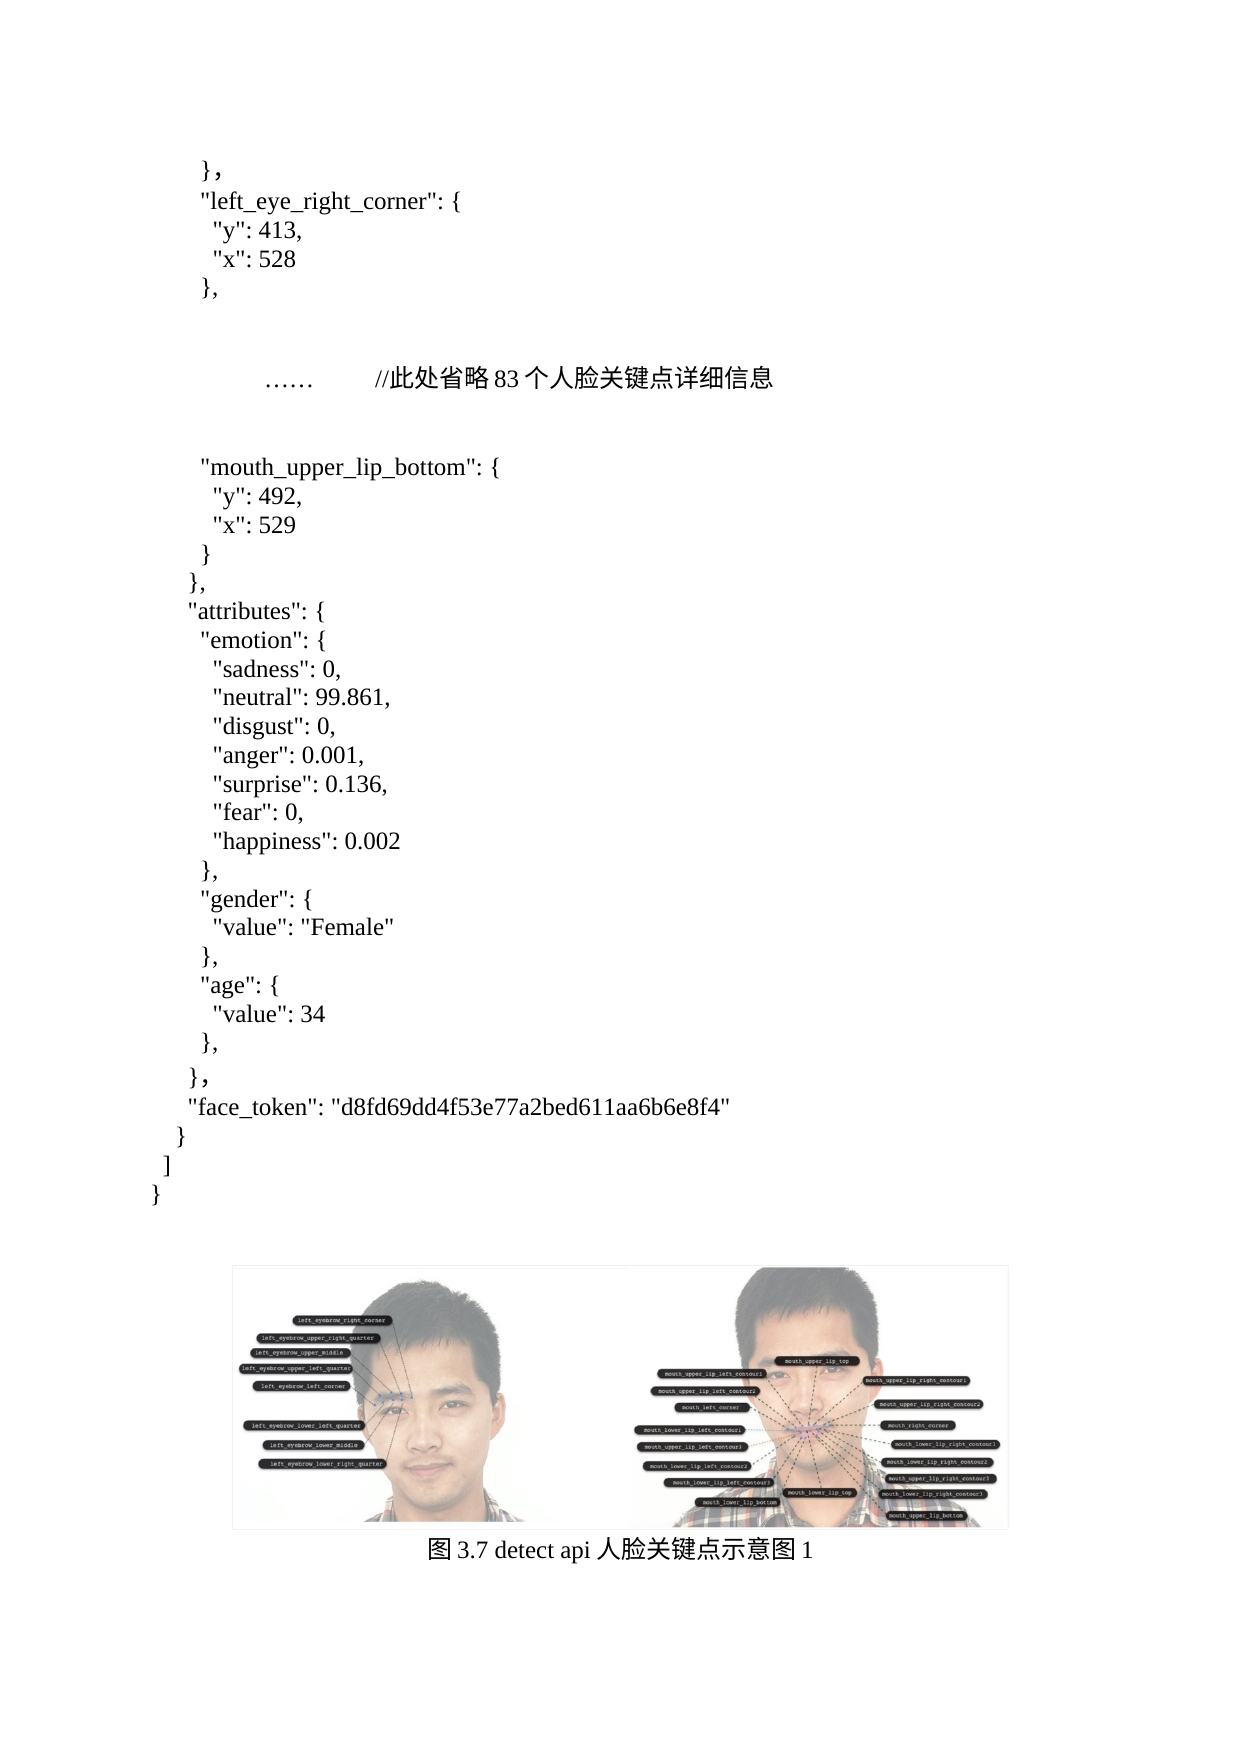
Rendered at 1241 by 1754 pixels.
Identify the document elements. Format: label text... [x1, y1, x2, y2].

text "value": "Female" [150, 912, 1090, 941]
text "happiness": 0.002 [150, 826, 1090, 855]
text "disgust": 0, [150, 711, 1090, 740]
text "anger": 0.001, [150, 740, 1090, 769]
text }, [150, 272, 1090, 301]
text } [150, 1179, 1090, 1207]
text }, [150, 1027, 1090, 1056]
text 图3.7 detect api人脸关键点示意图1 [150, 1529, 1090, 1566]
text }, [150, 941, 1090, 970]
text "y": 413, [150, 215, 1090, 244]
text "fear": 0, [150, 797, 1090, 826]
text }, [150, 855, 1090, 884]
text …… //此处省略83个人脸关键点详细信息 [150, 359, 1090, 395]
text "age": { [150, 970, 1090, 999]
text }， [150, 1056, 1090, 1092]
text "sadness": 0, [150, 654, 1090, 682]
text "neutral": 99.861, [150, 682, 1090, 711]
text "attributes": { [150, 596, 1090, 625]
text "surprise": 0.136, [150, 769, 1090, 797]
text "emotion": { [150, 625, 1090, 654]
text } [150, 539, 1090, 567]
text } [150, 1121, 1090, 1150]
text "left_eye_right_corner": { [150, 186, 1090, 215]
picture [231, 1265, 1009, 1530]
text "x": 529 [150, 510, 1090, 539]
text "mouth_upper_lip_bottom": { [150, 452, 1090, 481]
text "y": 492, [150, 481, 1090, 510]
text "face_token": "d8fd69dd4f53e77a2bed611aa6b6e8f4" [150, 1092, 1090, 1121]
text "value": 34 [150, 999, 1090, 1027]
text }, [150, 567, 1090, 596]
text "gender": { [150, 884, 1090, 912]
text }， [150, 150, 1090, 186]
text ] [150, 1150, 1090, 1179]
text "x": 528 [150, 244, 1090, 272]
